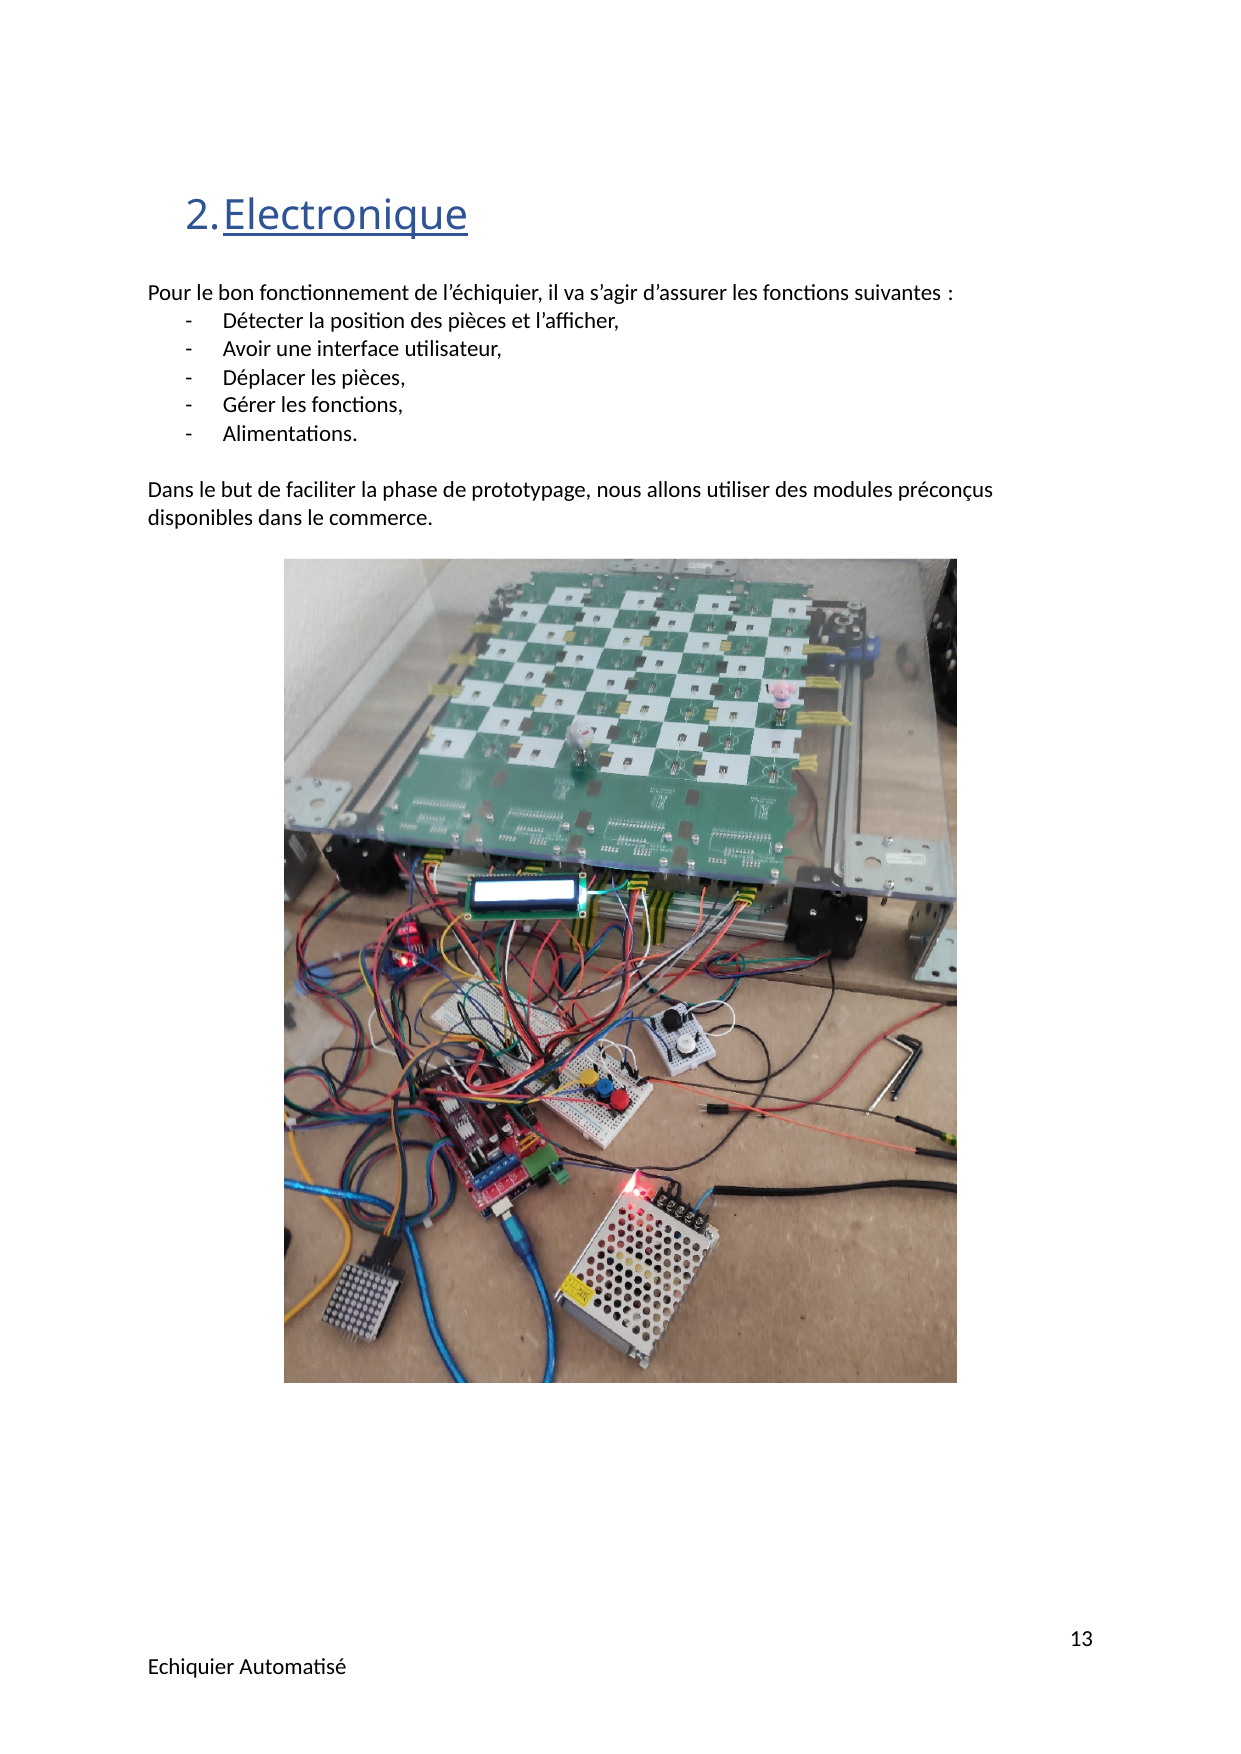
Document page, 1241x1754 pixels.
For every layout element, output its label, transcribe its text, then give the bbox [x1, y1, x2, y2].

text Pour le bon fonctionnement de l’échiquier, il va s’agir d’assurer les fonctions suivantes : [148, 278, 1093, 307]
list Alimentations. [185, 419, 1093, 447]
list Gérer les fonctions, [185, 391, 1093, 419]
list Avoir une interface utilisateur, [185, 334, 1093, 363]
subtitle Electronique [185, 185, 1093, 242]
list Déplacer les pièces, [185, 363, 1093, 391]
text Dans le but de faciliter la phase de prototypage, nous allons utiliser des modules préconçus disponibles dans le commerce. [148, 475, 1093, 531]
picture [284, 560, 957, 1383]
list Détecter la position des pièces et l’afficher, [185, 307, 1093, 334]
